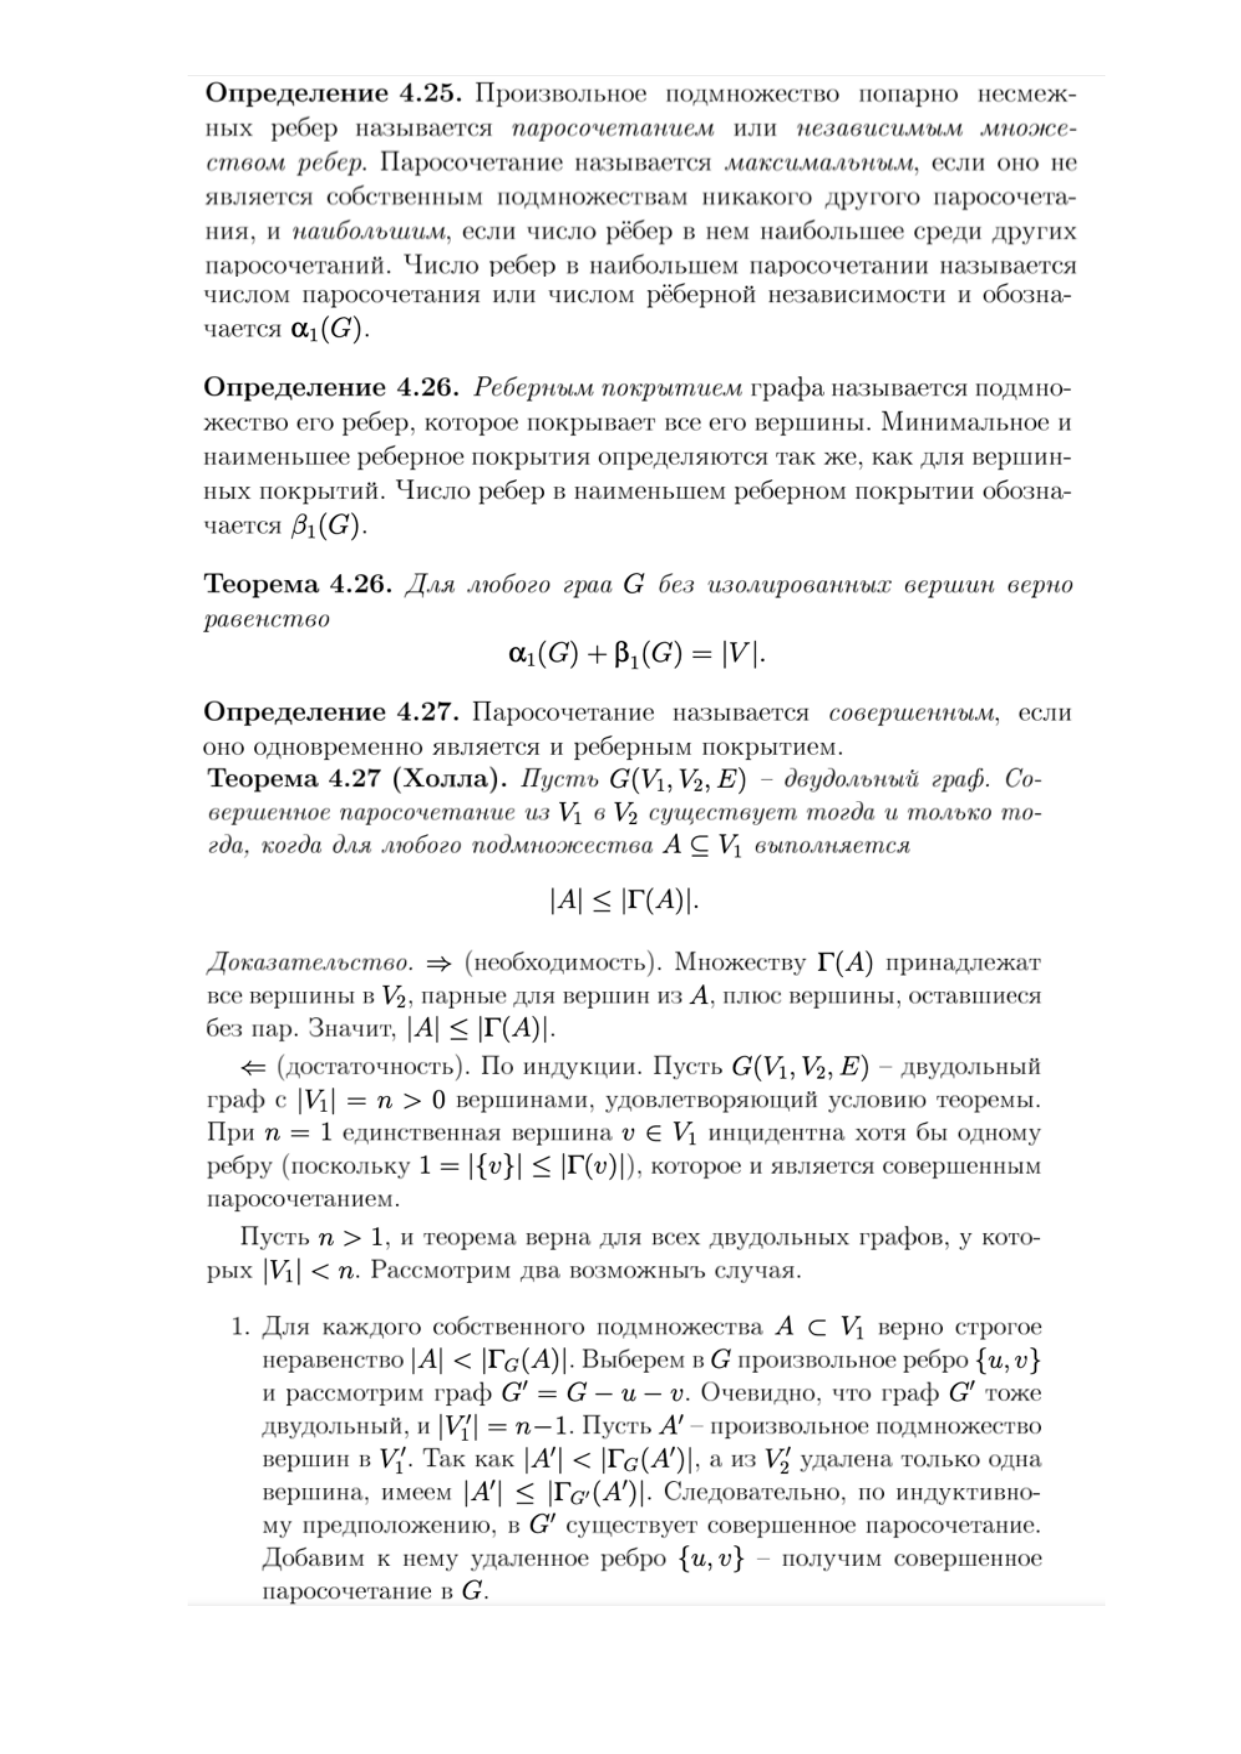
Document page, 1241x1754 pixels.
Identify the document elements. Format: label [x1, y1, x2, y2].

picture [187, 75, 1106, 1606]
